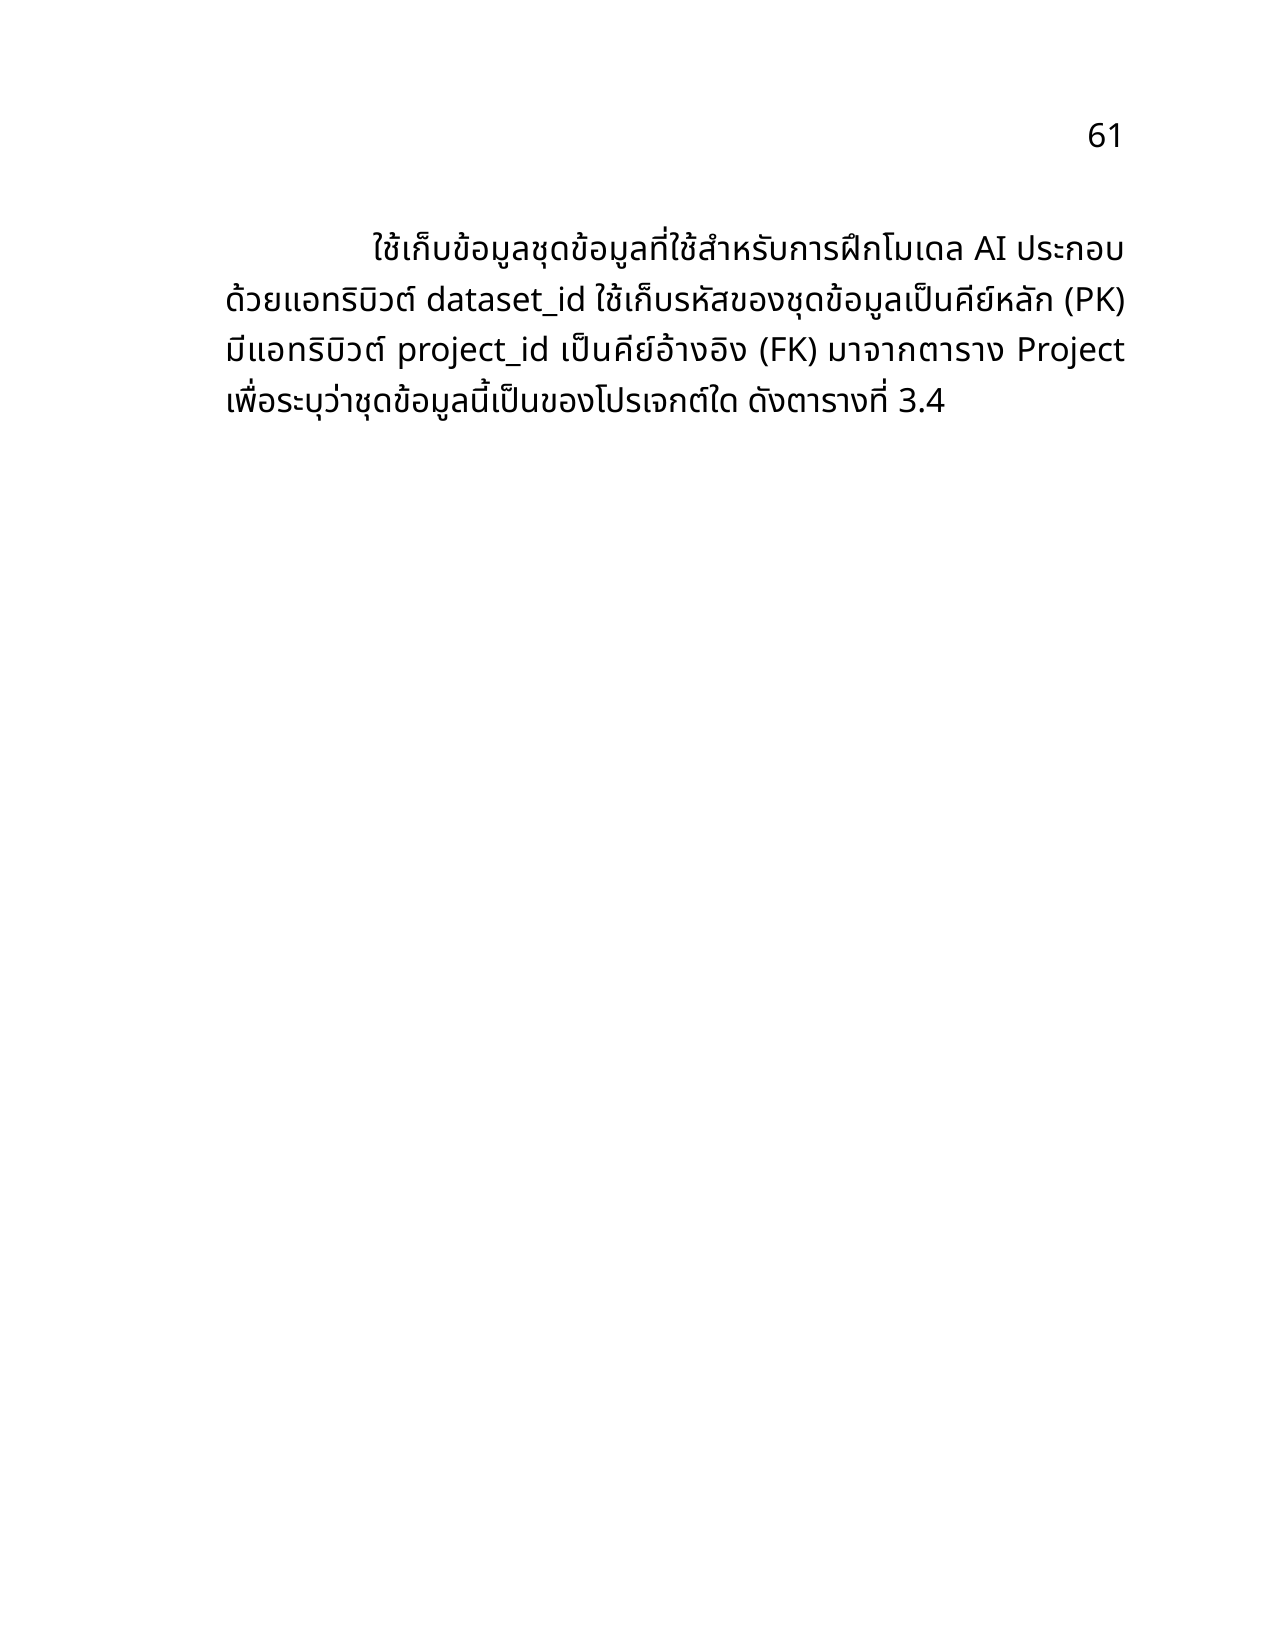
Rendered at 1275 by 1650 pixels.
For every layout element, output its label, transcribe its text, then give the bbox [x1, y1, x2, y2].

text ใช้เก็บข้อมูลชุดข้อมูลที่ใช้สำหรับการฝึกโมเดล AI ประกอบด้วยแอทริบิวต์ dataset_id ใช้เก็บรหัสของชุดข้อมูลเป็นคีย์หลัก (PK) มีแอทริบิวต์ project_id เป็นคีย์อ้างอิง (FK) มาจากตาราง Project เพื่อระบุว่าชุดข้อมูลนี้เป็นของโปรเจกต์ใด ดังตารางที่ 3.4 [225, 225, 1125, 427]
